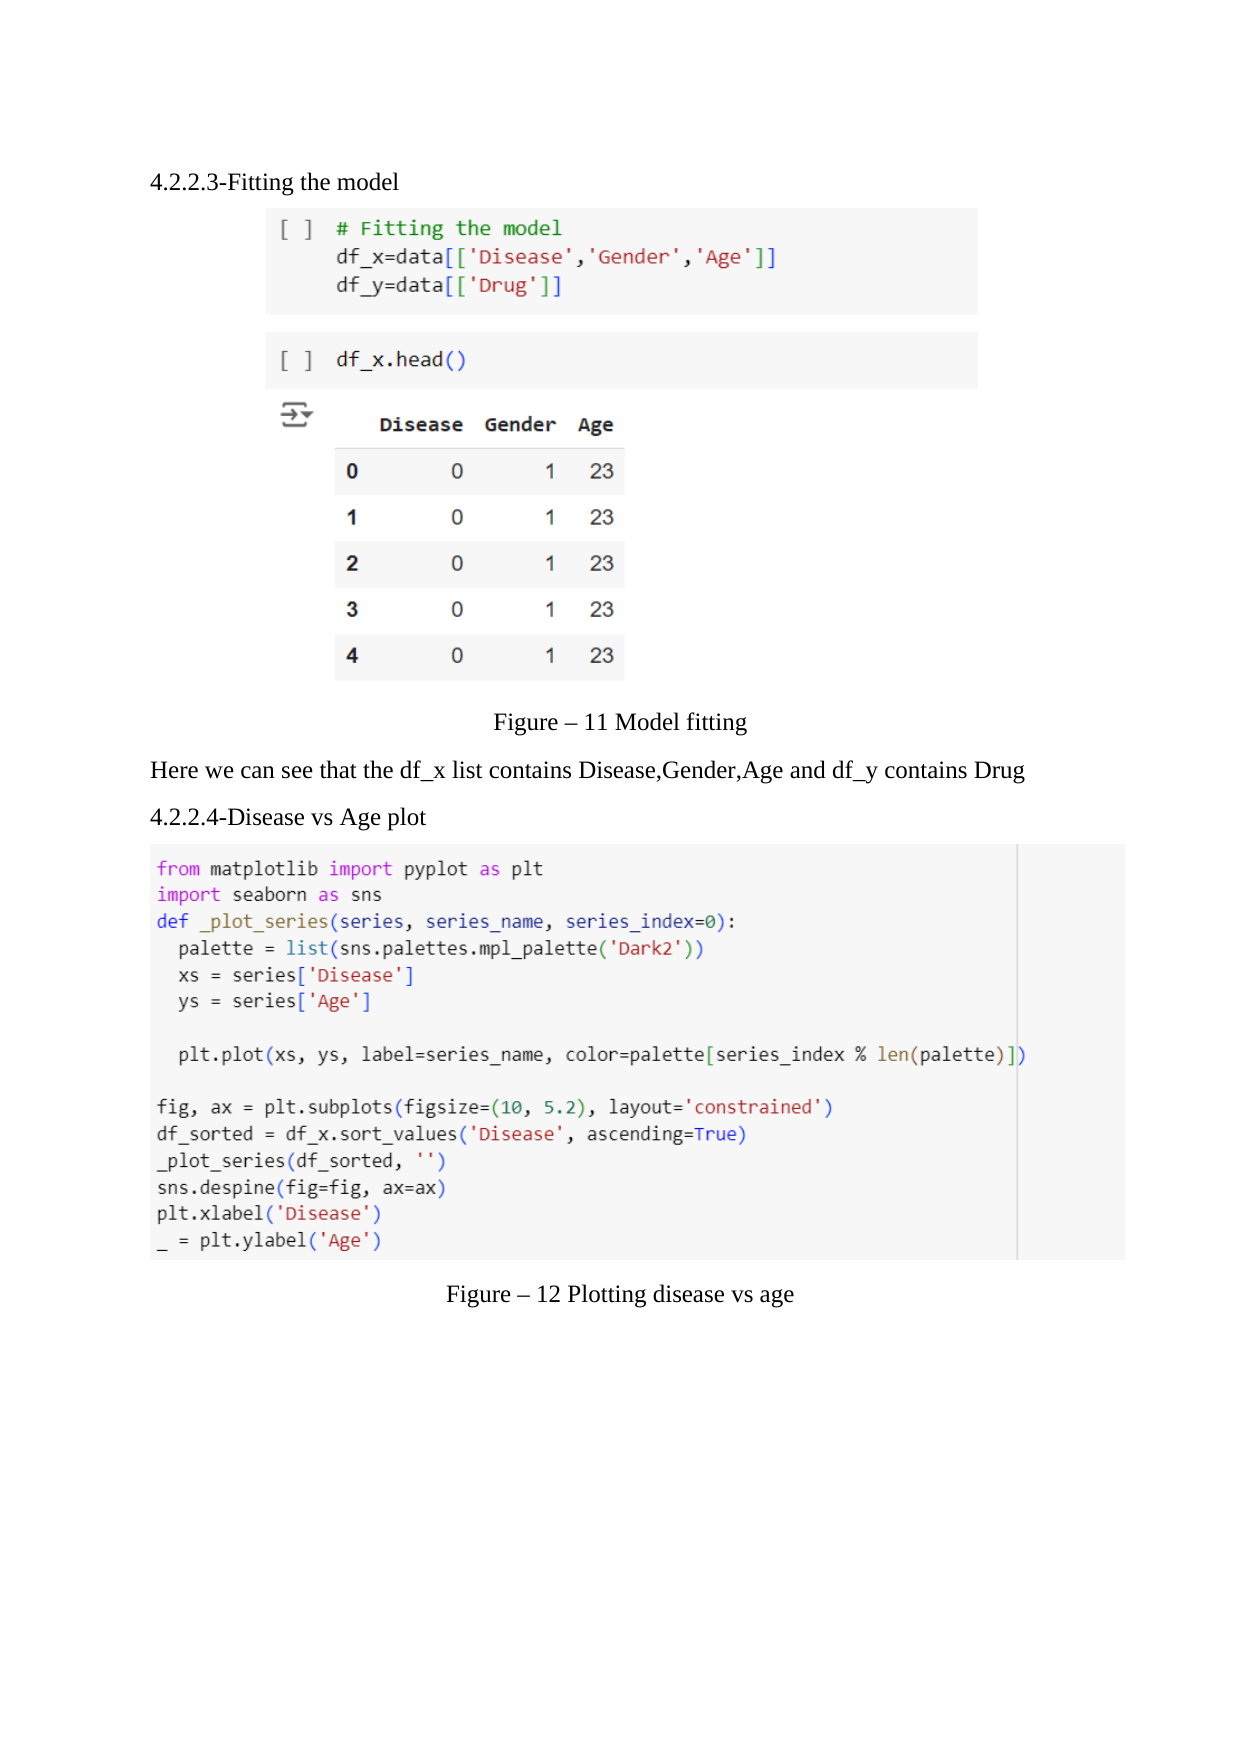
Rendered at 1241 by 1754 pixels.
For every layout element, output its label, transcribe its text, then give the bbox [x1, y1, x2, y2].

picture [150, 844, 1125, 1260]
picture [262, 208, 978, 689]
text Figure – 12 Plotting disease vs age [150, 1279, 1090, 1307]
subtitle 4.2.2.4-Disease vs Age plot [150, 802, 1090, 831]
text Figure – 11 Model fitting [150, 707, 1090, 736]
text Here we can see that the df_x list contains Disease,Gender,Age and df_y contains Drug [150, 755, 1090, 783]
subtitle 4.2.2.3-Fitting the model [150, 167, 1090, 195]
